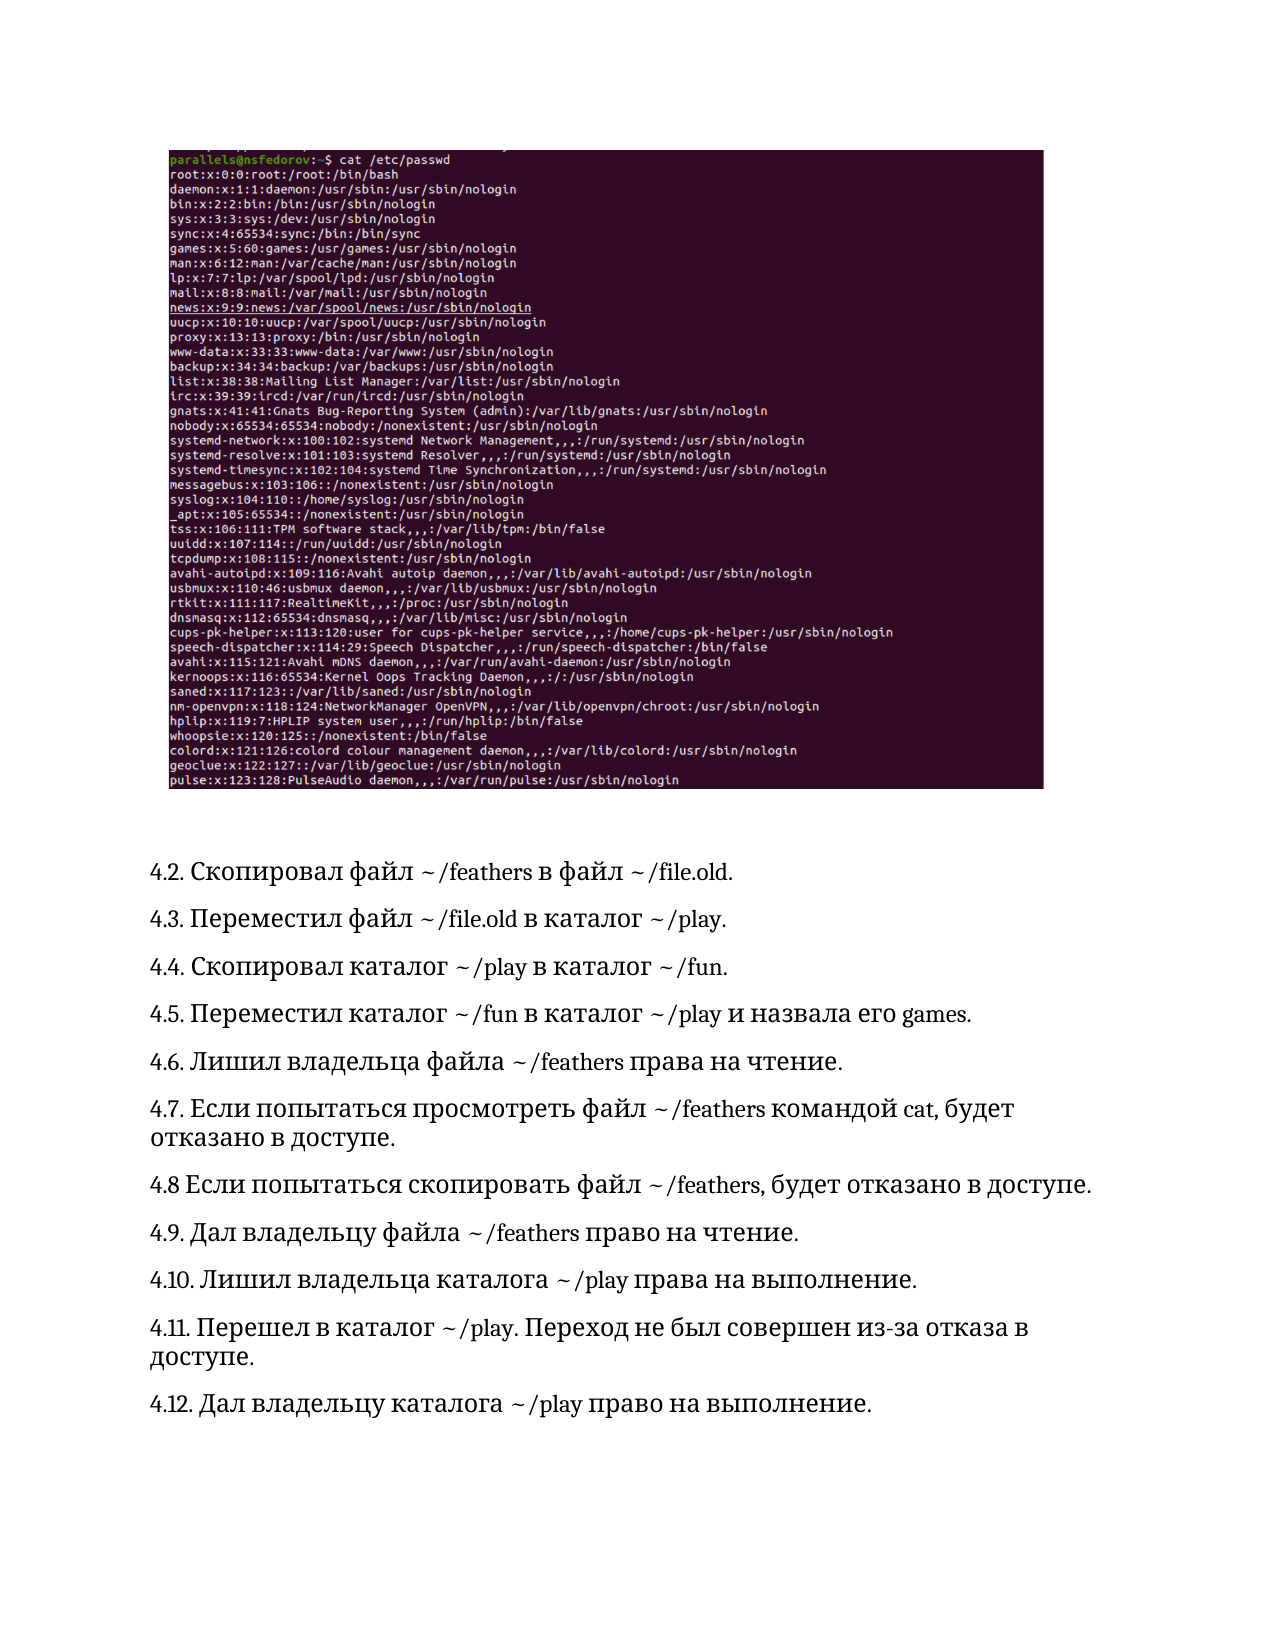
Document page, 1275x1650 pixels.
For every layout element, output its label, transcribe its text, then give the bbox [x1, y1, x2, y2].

text 4.8 Если попытаться скопировать файл ~/feathers, будет отказано в доступе. [150, 1171, 1125, 1200]
text 4.4. Скопировал каталог ~/play в каталог ~/fun. [150, 952, 1125, 981]
text 4.5. Переместил каталог ~/fun в каталог ~/play и назвала его games. [150, 1000, 1125, 1029]
text 4.7. Если попытаться просмотреть файл ~/feathers командой cat, будет отказано в доступе. [150, 1095, 1125, 1152]
text 4.11. Перешел в каталог ~/play. Переход не был совершен из-за отказа в доступе. [150, 1314, 1125, 1371]
text 4.3. Переместил файл ~/file.old в каталог ~/play. [150, 905, 1125, 934]
text 4.6. Лишил владельца файла ~/feathers права на чтение. [150, 1047, 1125, 1076]
text 4.12. Дал владельцу каталога ~/play право на выполнение. [150, 1390, 1125, 1419]
picture [168, 150, 1044, 789]
text 4.10. Лишил владельца каталога ~/play права на выполнение. [150, 1266, 1125, 1295]
text 4.2. Скопировал файл ~/feathers в файл ~/file.old. [150, 857, 1125, 886]
text 4.9. Дал владельцу файла ~/feathers право на чтение. [150, 1219, 1125, 1247]
